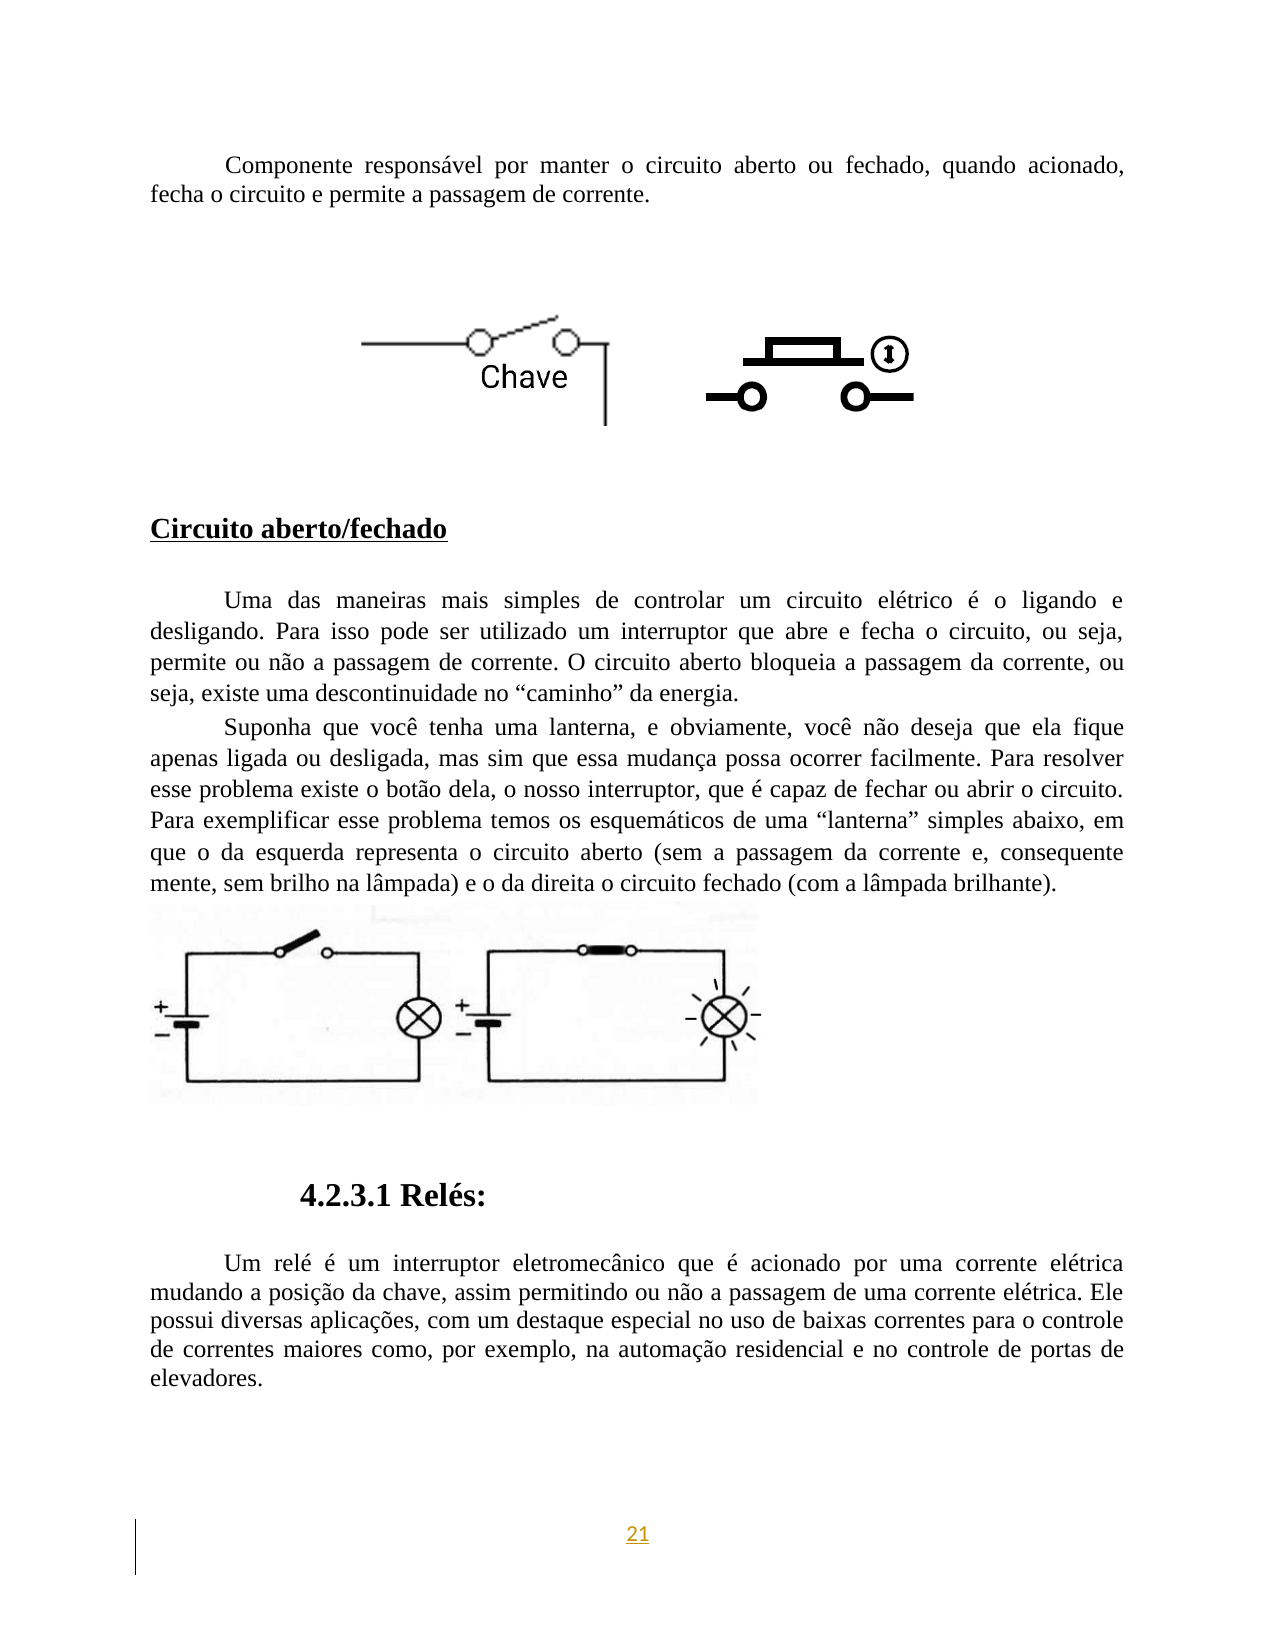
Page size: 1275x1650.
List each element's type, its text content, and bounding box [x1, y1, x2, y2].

picture [361, 242, 914, 426]
text 4.2.3.1 Relés: [225, 1175, 1125, 1213]
text Uma das maneiras mais simples de controlar um circuito elétrico é o ligando e desligando. Para isso pode ser utilizado um interruptor que abre e fecha o circuito, ou seja, permite ou não a passagem de corrente. O circuito aberto bloqueia a passagem da corrente, ou seja, existe uma descontinuidade no “caminho” da energia. [150, 585, 1125, 707]
text Circuito aberto/fechado [150, 512, 1125, 545]
text Um relé é um interruptor eletromecânico que é acionado por uma corrente elétrica mudando a posição da chave, assim permitindo ou não a passagem de uma corrente elétrica. Ele possui diversas aplicações, com um destaque especial no uso de baixas correntes para o controle de correntes maiores como, por exemplo, na automação residencial e no controle de portas de elevadores. [150, 1248, 1125, 1392]
text Suponha que você tenha uma lanterna, e obviamente, você não deseja que ela fique apenas ligada ou desligada, mas sim que essa mudança possa ocorrer facilmente. Para resolver esse problema existe o botão dela, o nosso interruptor, que é capaz de fechar ou abrir o circuito. Para exemplificar esse problema temos os esquemáticos de uma “lanterna” simples abaixo, em que o da esquerda representa o circuito aberto (sem a passagem da corrente e, consequente mente, sem brilho na lâmpada) e o da direita o circuito fechado (com a lâmpada brilhante). [150, 712, 1125, 896]
picture [150, 901, 762, 1106]
text Componente responsável por manter o circuito aberto ou fechado, quando acionado, fecha o circuito e permite a passagem de corrente. [150, 150, 1125, 207]
